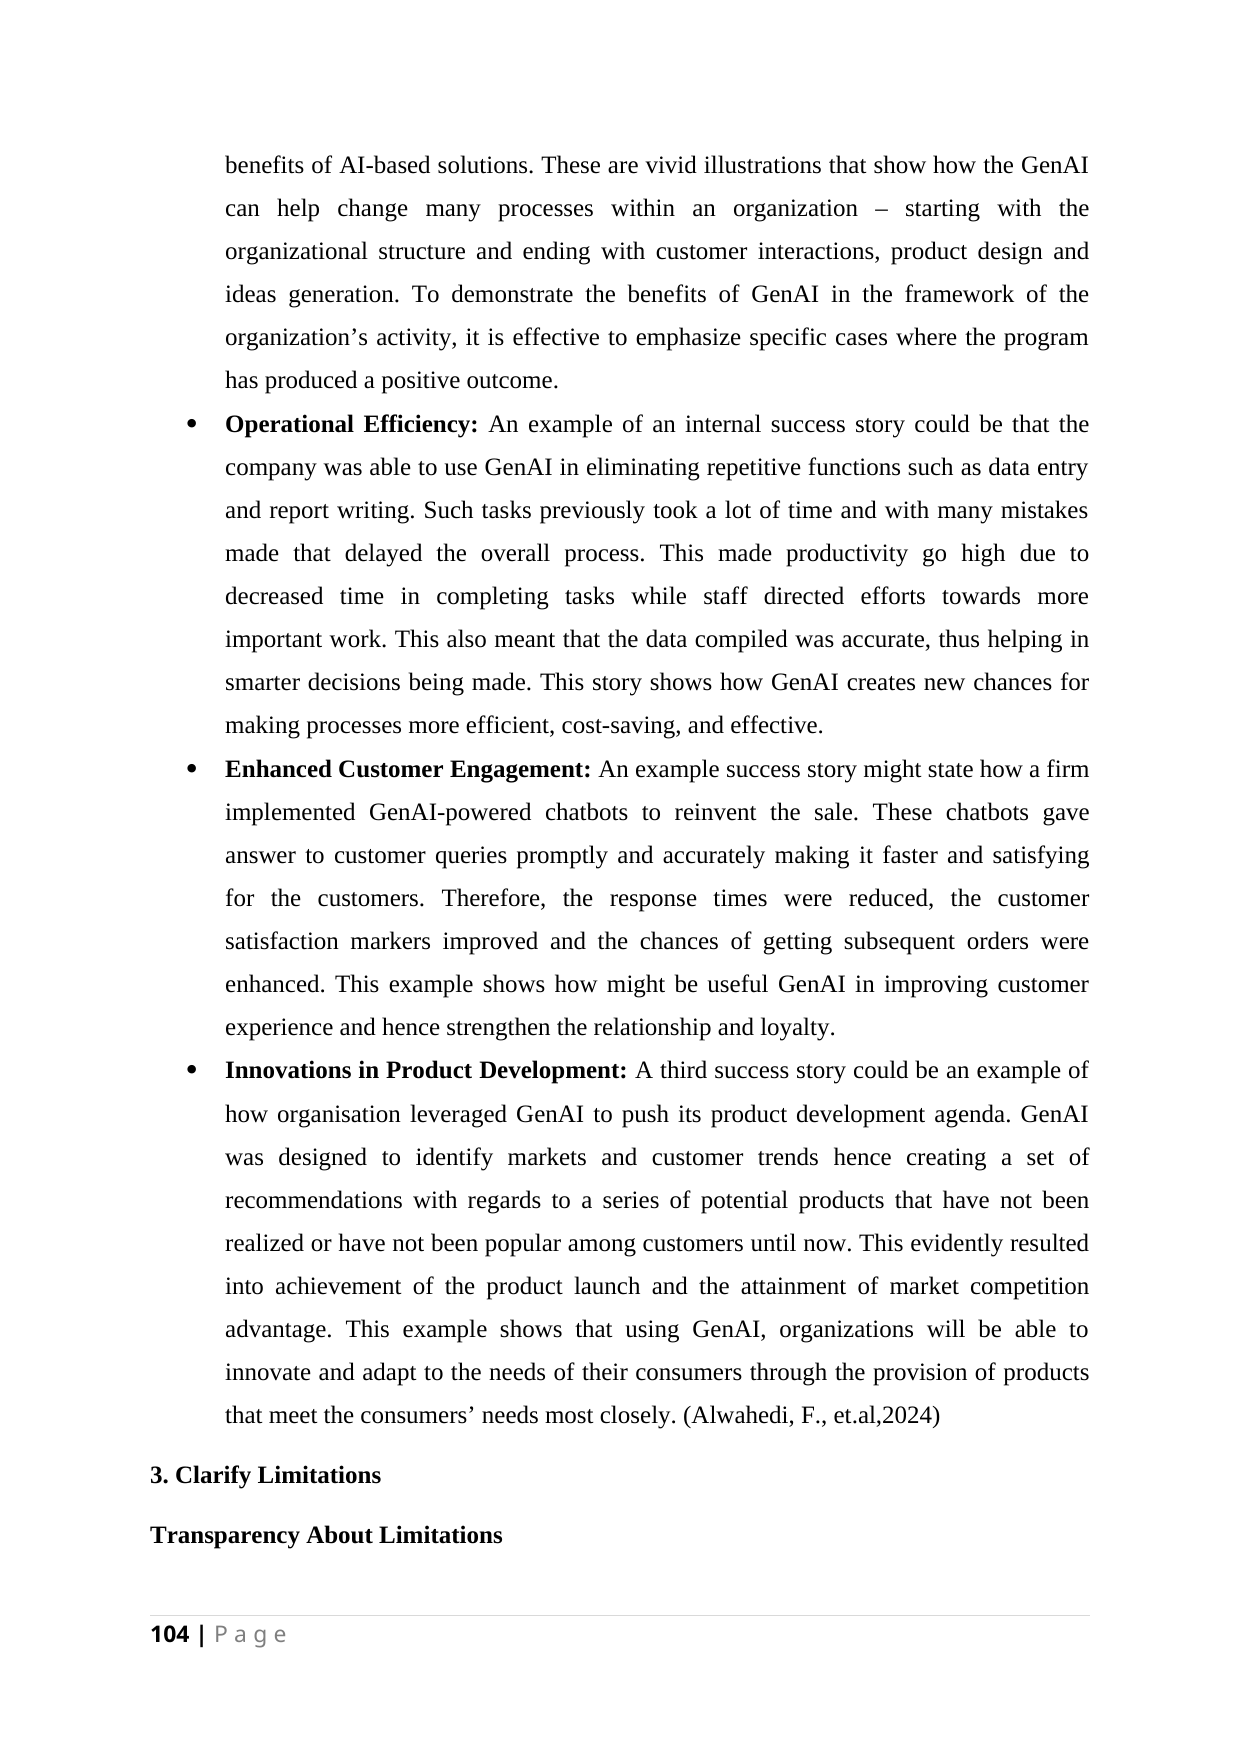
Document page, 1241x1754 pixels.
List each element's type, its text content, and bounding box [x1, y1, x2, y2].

text 3. Clarify Limitations [150, 1460, 1090, 1489]
text Transparency About Limitations [150, 1520, 1090, 1549]
list Enhanced Customer Engagement: An example success story might state how a firm implemented GenAI-powered chatbots to reinvent the sale. These chatbots gave answer to customer queries promptly and accurately making it faster and satisfying for the customers. Therefore, the response times were reduced, the customer satisfaction markers improved and the chances of getting subsequent orders were enhanced. This example shows how might be useful GenAI in improving customer experience and hence strengthen the relationship and loyalty. [187, 754, 1090, 1041]
list Operational Efficiency: An example of an internal success story could be that the company was able to use GenAI in eliminating repetitive functions such as data entry and report writing. Such tasks previously took a lot of time and with many mistakes made that delayed the overall process. This made productivity go high due to decreased time in completing tasks while staff directed efforts towards more important work. This also meant that the data compiled was accurate, thus helping in smarter decisions being made. This story shows how GenAI creates new chances for making processes more efficient, cost-saving, and effective. [187, 409, 1090, 739]
list Innovations in Product Development: A third success story could be an example of how organisation leveraged GenAI to push its product development agenda. GenAI was designed to identify markets and customer trends hence creating a set of recommendations with regards to a series of potential products that have not been realized or have not been popular among customers until now. This evidently resulted into achievement of the product launch and the attainment of market competition advantage. This example shows that using GenAI, organizations will be able to innovate and adapt to the needs of their consumers through the provision of products that meet the consumers’ needs most closely. (Alwahedi, F., et.al,2024) [187, 1056, 1090, 1429]
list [187, 150, 1090, 394]
